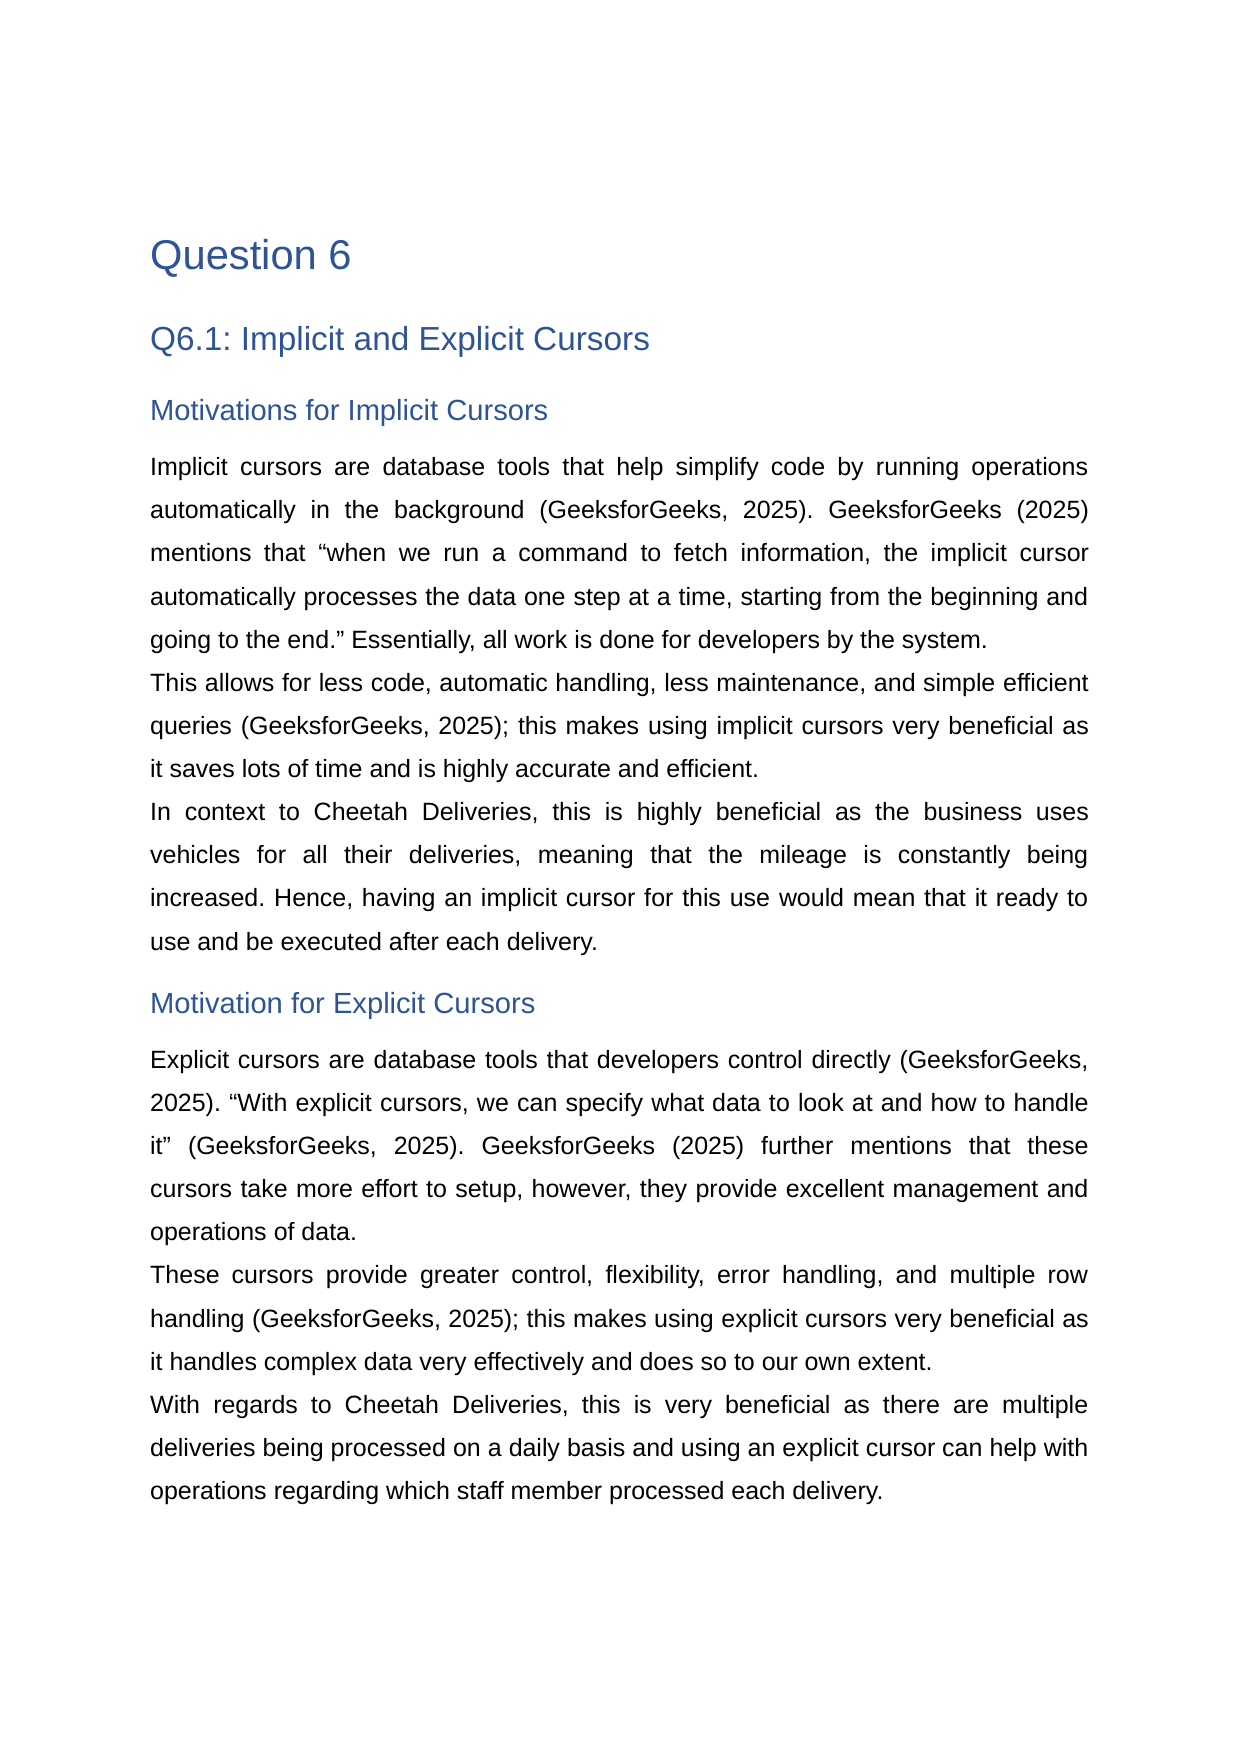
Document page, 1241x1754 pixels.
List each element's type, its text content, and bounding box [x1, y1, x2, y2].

text Implicit cursors are database tools that help simplify code by running operations automatically in the background (GeeksforGeeks, 2025). GeeksforGeeks (2025) mentions that “when we run a command to fetch information, the implicit cursor automatically processes the data one step at a time, starting from the beginning and going to the end.” Essentially, all work is done for developers by the system. [150, 452, 1090, 653]
subtitle Motivations for Implicit Cursors [150, 393, 1090, 427]
subtitle Question 6 [150, 231, 1090, 278]
subtitle Q6.1: Implicit and Explicit Cursors [150, 319, 1090, 358]
text These cursors provide greater control, flexibility, error handling, and multiple row handling (GeeksforGeeks, 2025); this makes using explicit cursors very beneficial as it handles complex data very effectively and does so to our own extent. [150, 1261, 1090, 1376]
text In context to Cheetah Deliveries, this is highly beneficial as the business uses vehicles for all their deliveries, meaning that the mileage is constantly being increased. Hence, having an implicit cursor for this use would mean that it ready to use and be executed after each delivery. [150, 797, 1090, 955]
subtitle Motivation for Explicit Cursors [150, 986, 1090, 1020]
text Explicit cursors are database tools that developers control directly (GeeksforGeeks, 2025). “With explicit cursors, we can specify what data to look at and how to handle it” (GeeksforGeeks, 2025). GeeksforGeeks (2025) further mentions that these cursors take more effort to setup, however, they provide excellent management and operations of data. [150, 1045, 1090, 1246]
text With regards to Cheetah Deliveries, this is very beneficial as there are multiple deliveries being processed on a daily basis and using an explicit cursor can help with operations regarding which staff member processed each delivery. [150, 1390, 1090, 1505]
text This allows for less code, automatic handling, less maintenance, and simple efficient queries (GeeksforGeeks, 2025); this makes using implicit cursors very beneficial as it saves lots of time and is highly accurate and efficient. [150, 668, 1090, 783]
